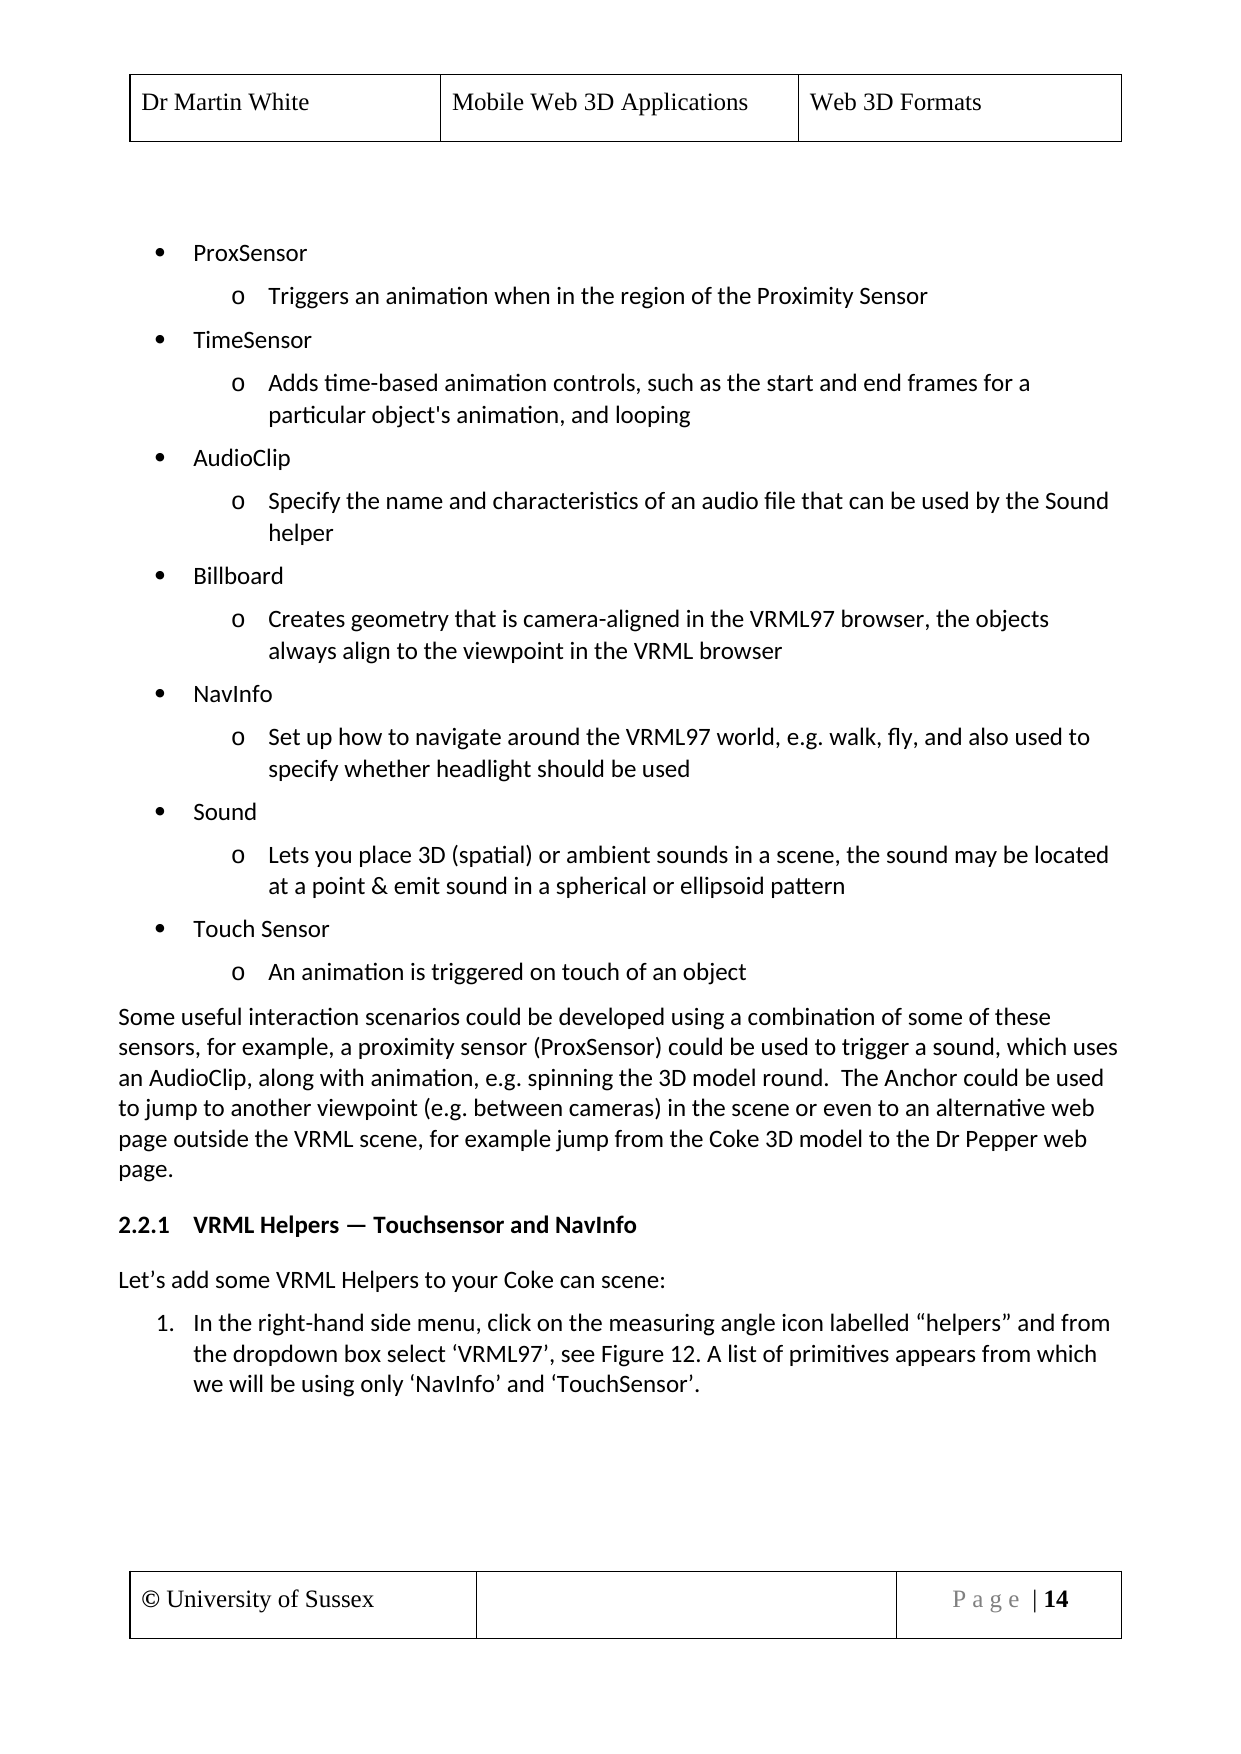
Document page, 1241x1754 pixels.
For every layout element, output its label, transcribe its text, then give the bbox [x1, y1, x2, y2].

list An animation is triggered on touch of an object [231, 957, 1122, 988]
list Touch Sensor [156, 913, 1122, 944]
list In the right-hand side menu, click on the measuring angle icon labelled “helpers” and from the dropdown box select ‘VRML97’, see Figure 12. A list of primitives appears from which we will be using only ‘NavInfo’ and ‘TouchSensor’. [156, 1307, 1122, 1399]
list AudioClip [156, 442, 1122, 473]
list NavInfo [156, 678, 1122, 708]
list TimeSensor [156, 324, 1122, 355]
list Sound [156, 796, 1122, 826]
list Specify the name and characteristics of an audio file that can be used by the Sound helper [231, 485, 1122, 548]
list Triggers an animation when in the region of the Proximity Sensor [231, 280, 1122, 312]
text Some useful interaction scenarios could be developed using a combination of some of these sensors, for example, a proximity sensor (ProxSensor) could be used to trigger a sound, which uses an AudioClip, along with animation, e.g. spinning the 3D model round. The Anchor could be used to jump to another viewpoint (e.g. between cameras) in the scene or even to an alternative web page outside the VRML scene, for example jump from the Coke 3D model to the Dr Pepper web page. [118, 1001, 1122, 1184]
list Lets you place 3D (spatial) or ambient sounds in a scene, the sound may be located at a point & emit sound in a spherical or ellipsoid pattern [231, 839, 1122, 901]
list Creates geometry that is camera-aligned in the VRML97 browser, the objects always align to the viewpoint in the VRML browser [231, 603, 1122, 665]
list Set up how to navigate around the VRML97 world, e.g. walk, fly, and also used to specify whether headlight should be used [231, 721, 1122, 783]
subtitle VRML Helpers — Touchsensor and NavInfo [118, 1209, 1122, 1239]
list ProxSensor [156, 237, 1122, 268]
list Billboard [156, 560, 1122, 591]
text Let’s add some VRML Helpers to your Coke can scene: [118, 1264, 1122, 1295]
list Adds time-based animation controls, such as the start and end frames for a particular object's animation, and looping [231, 367, 1122, 430]
